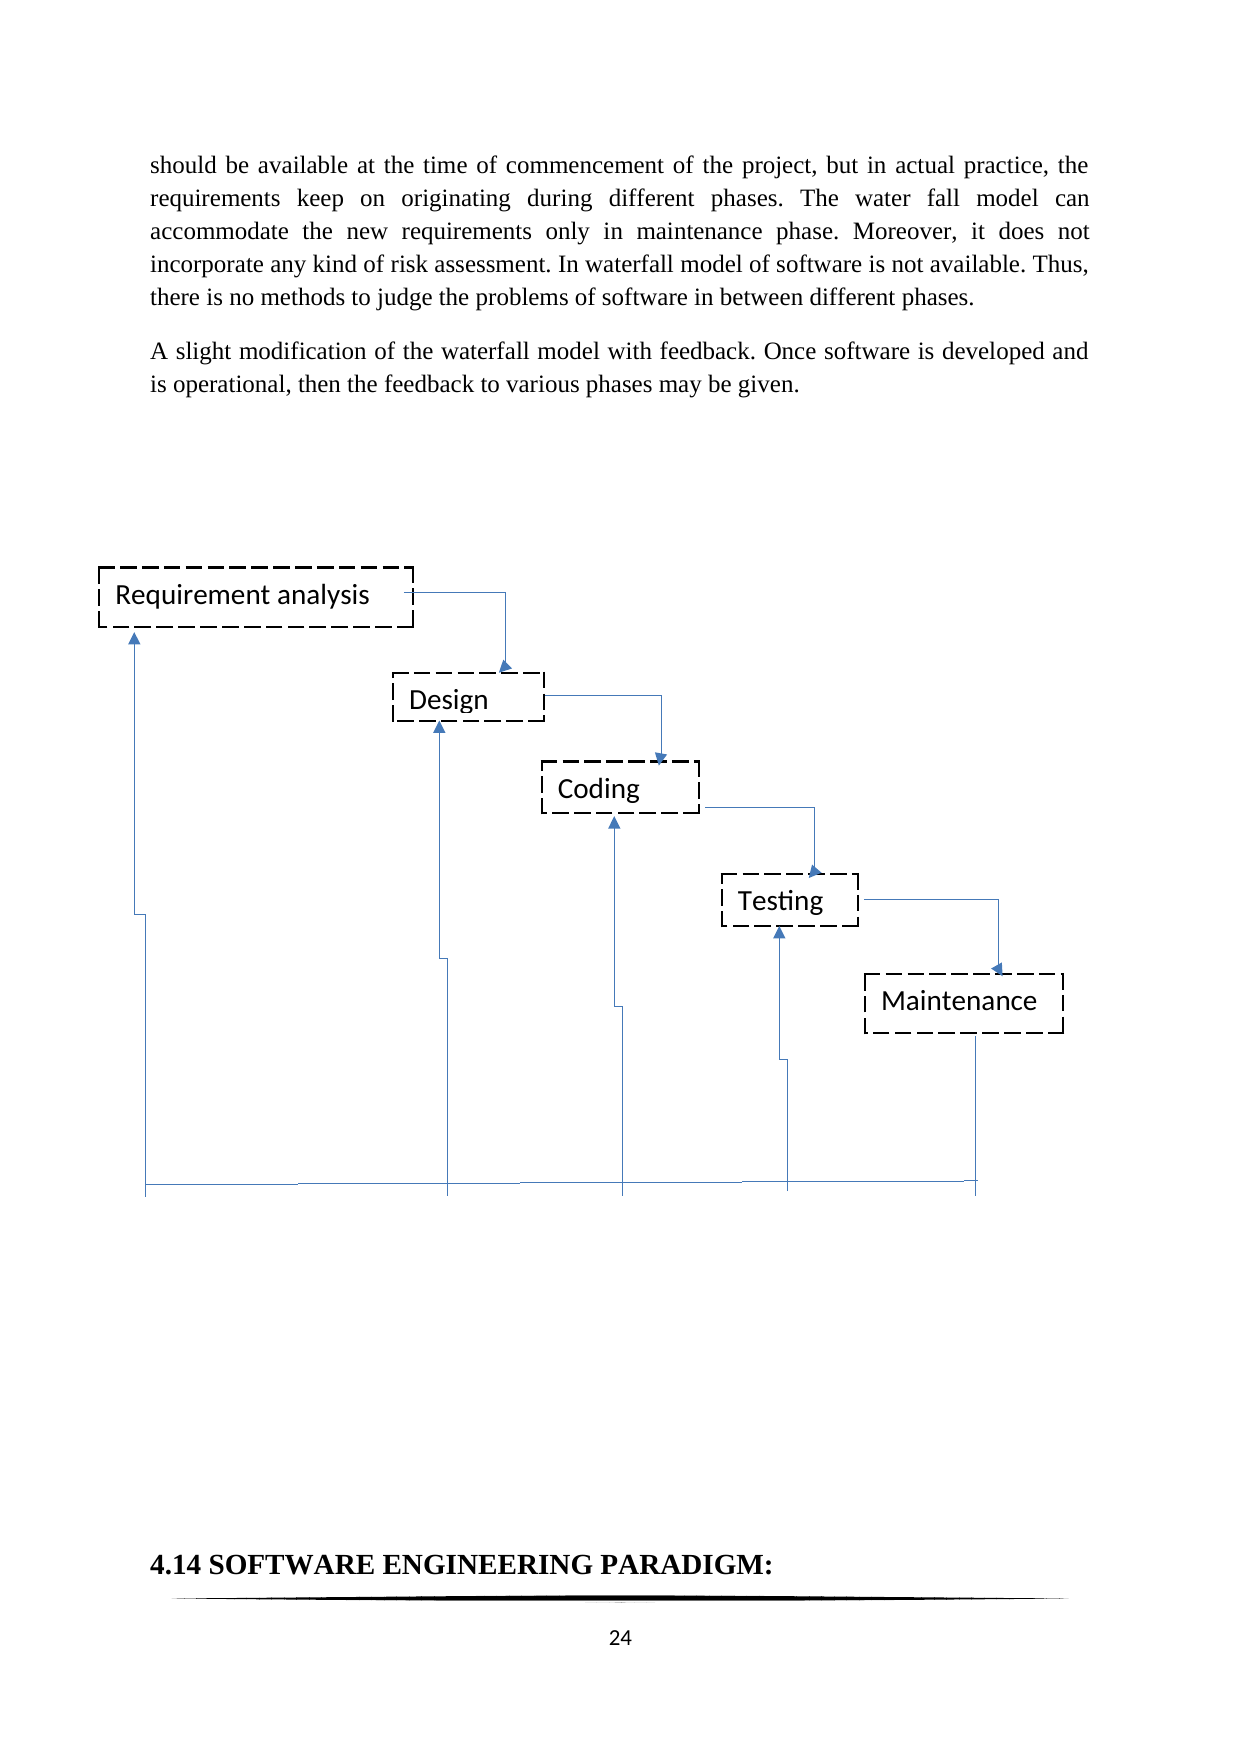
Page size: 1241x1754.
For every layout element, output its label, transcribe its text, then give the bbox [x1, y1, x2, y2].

picture [171, 1594, 1069, 1603]
text 4.14 SOFTWARE ENGINEERING PARADIGM: [150, 1547, 1090, 1581]
text A slight modification of the waterfall model with feedback. Once software is developed and is operational, then the feedback to various phases may be given. [150, 336, 1090, 398]
